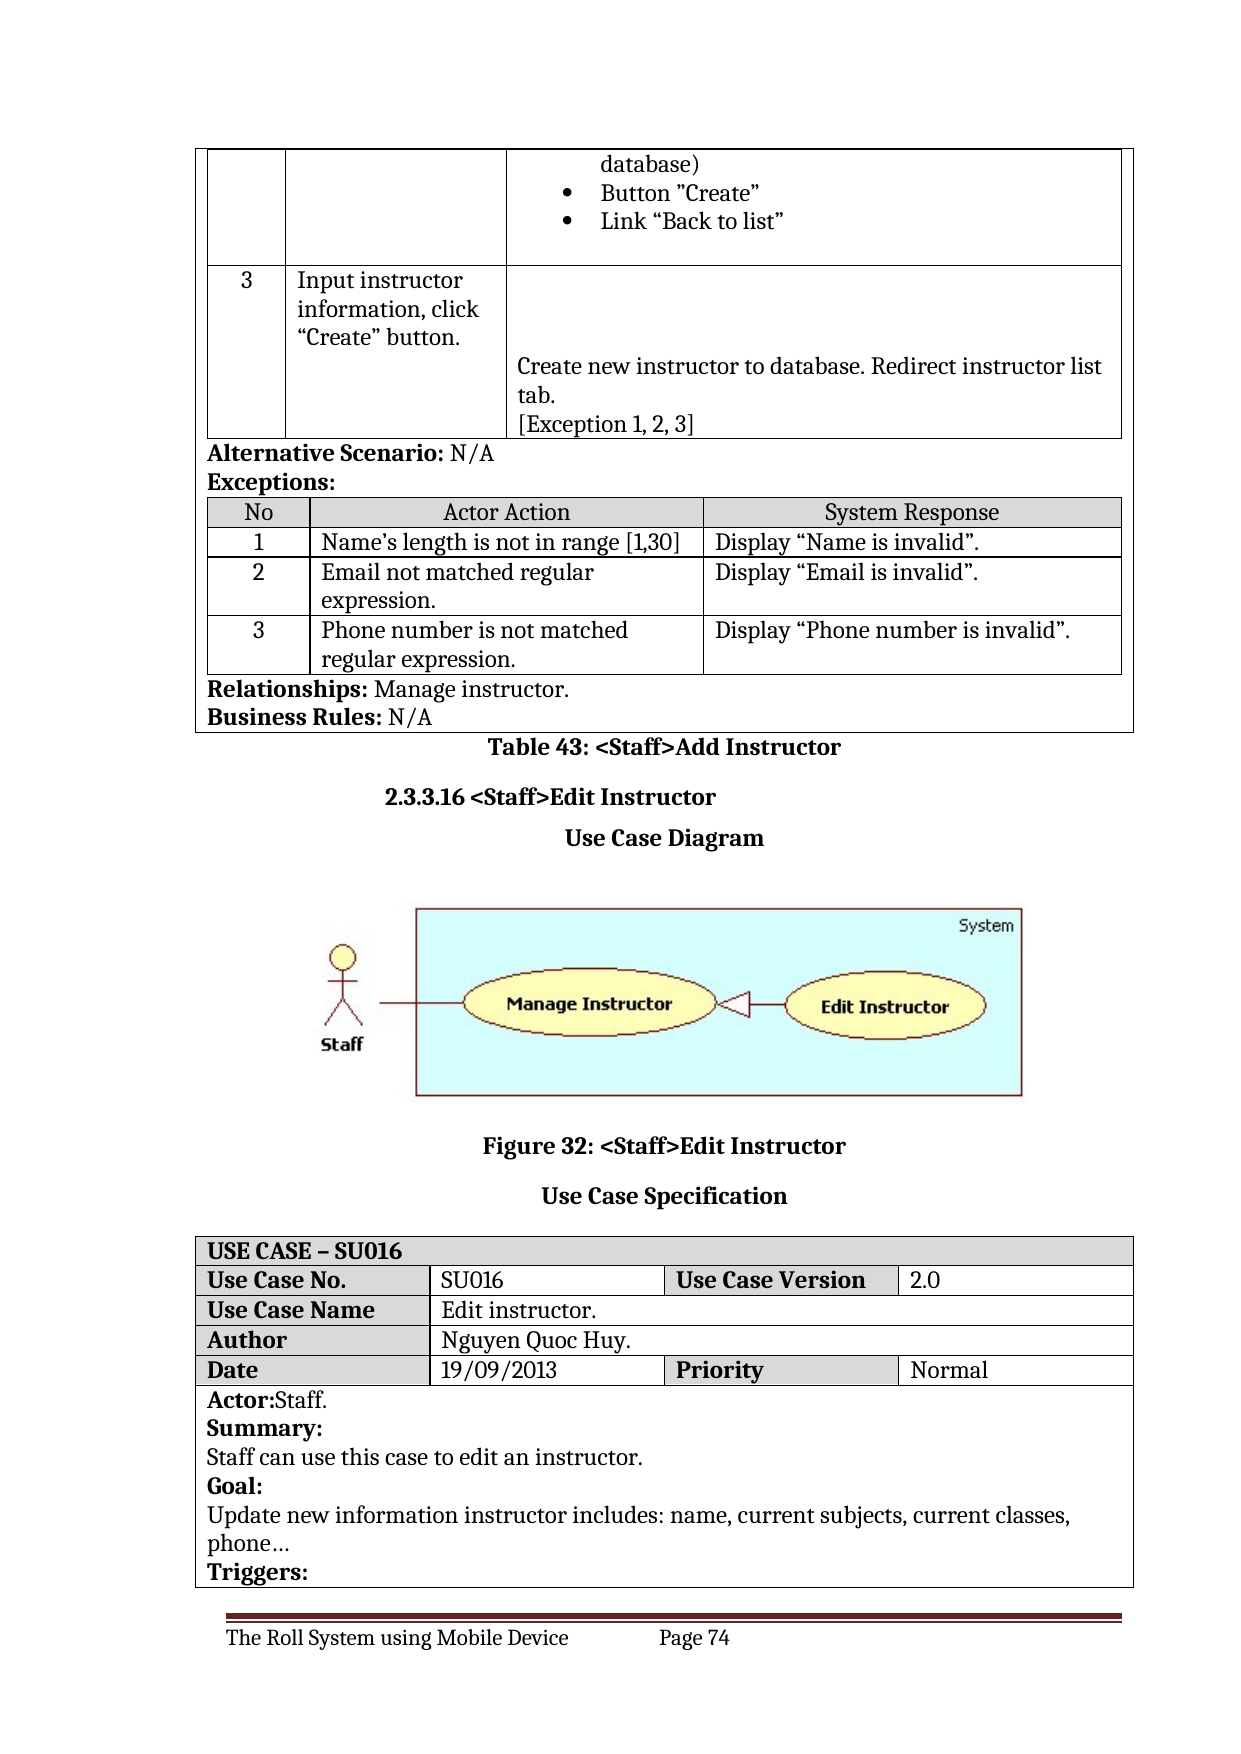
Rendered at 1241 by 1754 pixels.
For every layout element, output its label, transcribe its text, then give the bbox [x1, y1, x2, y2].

table_cell Normal [899, 1356, 1133, 1384]
table_cell Author [196, 1326, 429, 1355]
table_cell Edit instructor. [431, 1296, 1133, 1325]
subtitle Use Case Specification [207, 1182, 1122, 1210]
table_cell Use Case Version [665, 1266, 898, 1295]
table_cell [196, 149, 1133, 732]
table_header USE CASE – SU016 [196, 1237, 1133, 1265]
table_cell Nguyen Quoc Huy. [431, 1326, 1133, 1355]
picture [275, 877, 1054, 1128]
table_cell Priority [665, 1356, 898, 1384]
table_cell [196, 1386, 1133, 1587]
table_cell Date [196, 1356, 429, 1384]
table_cell SU016 [431, 1266, 664, 1295]
table_cell 19/09/2013 [431, 1356, 664, 1384]
text Table 43: <Staff>Add Instructor [207, 733, 1122, 762]
table_cell Use Case No. [196, 1266, 429, 1295]
table_cell Use Case Name [196, 1296, 429, 1325]
subtitle Use Case Diagram [207, 824, 1122, 853]
text Figure 32: <Staff>Edit Instructor [207, 1132, 1122, 1161]
subtitle <Staff>Edit Instructor [385, 783, 1122, 811]
table_cell 2.0 [899, 1266, 1133, 1295]
